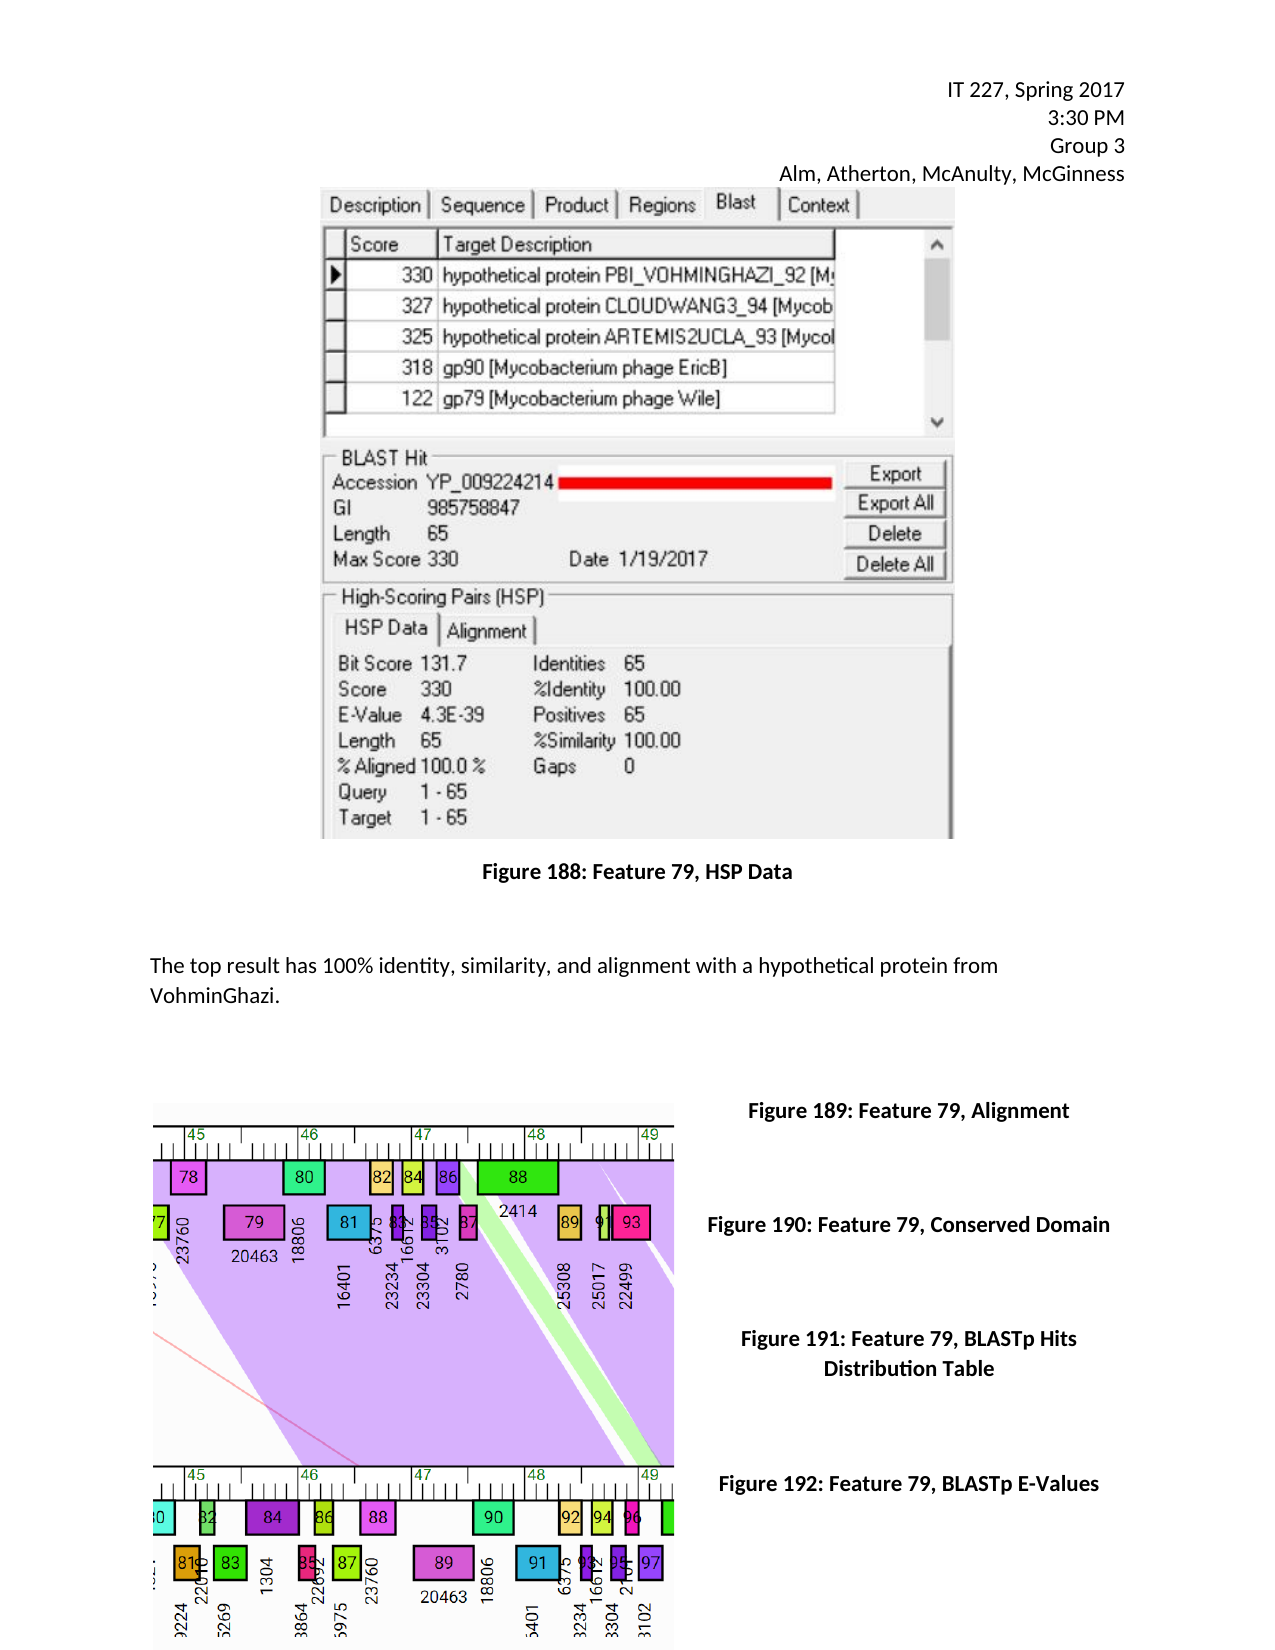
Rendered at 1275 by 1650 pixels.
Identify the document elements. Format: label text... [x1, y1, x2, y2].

text Figure 190: Feature 79, Conserved Domain [675, 1210, 1125, 1238]
text Figure 188: Feature 79, HSP Data [150, 857, 1125, 886]
text Figure 189: Feature 79, Alignment [150, 1096, 1125, 1124]
picture [320, 187, 955, 839]
text The top result has 100% identity, similarity, and alignment with a hypothetical protein from VohminGhazi. [150, 951, 1125, 1009]
picture [153, 1103, 675, 1650]
text Figure 191: Feature 79, BLASTp Hits Distribution Table [675, 1324, 1125, 1382]
text Figure 192: Feature 79, BLASTp E-Values [675, 1469, 1125, 1497]
